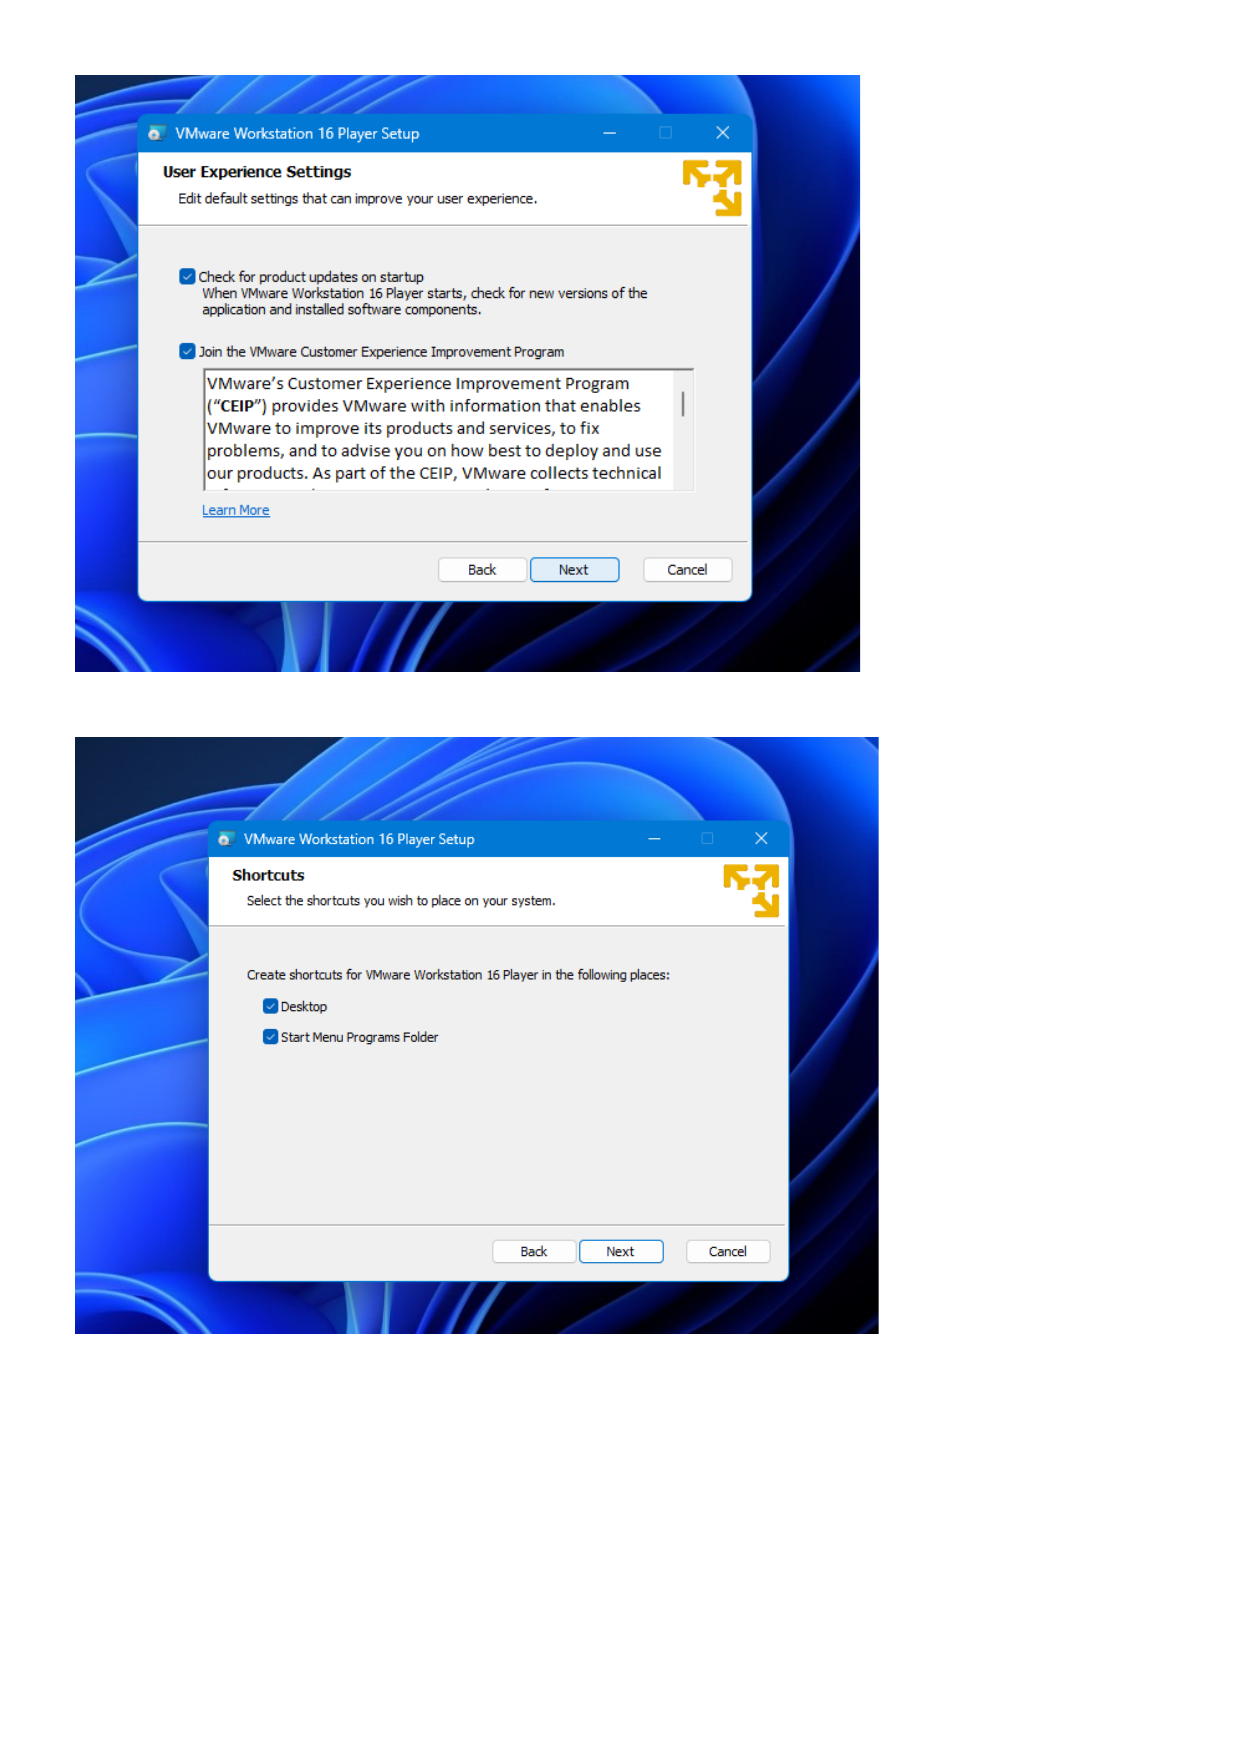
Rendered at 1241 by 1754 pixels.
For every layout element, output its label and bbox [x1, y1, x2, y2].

picture [75, 737, 879, 1334]
picture [75, 75, 861, 672]
